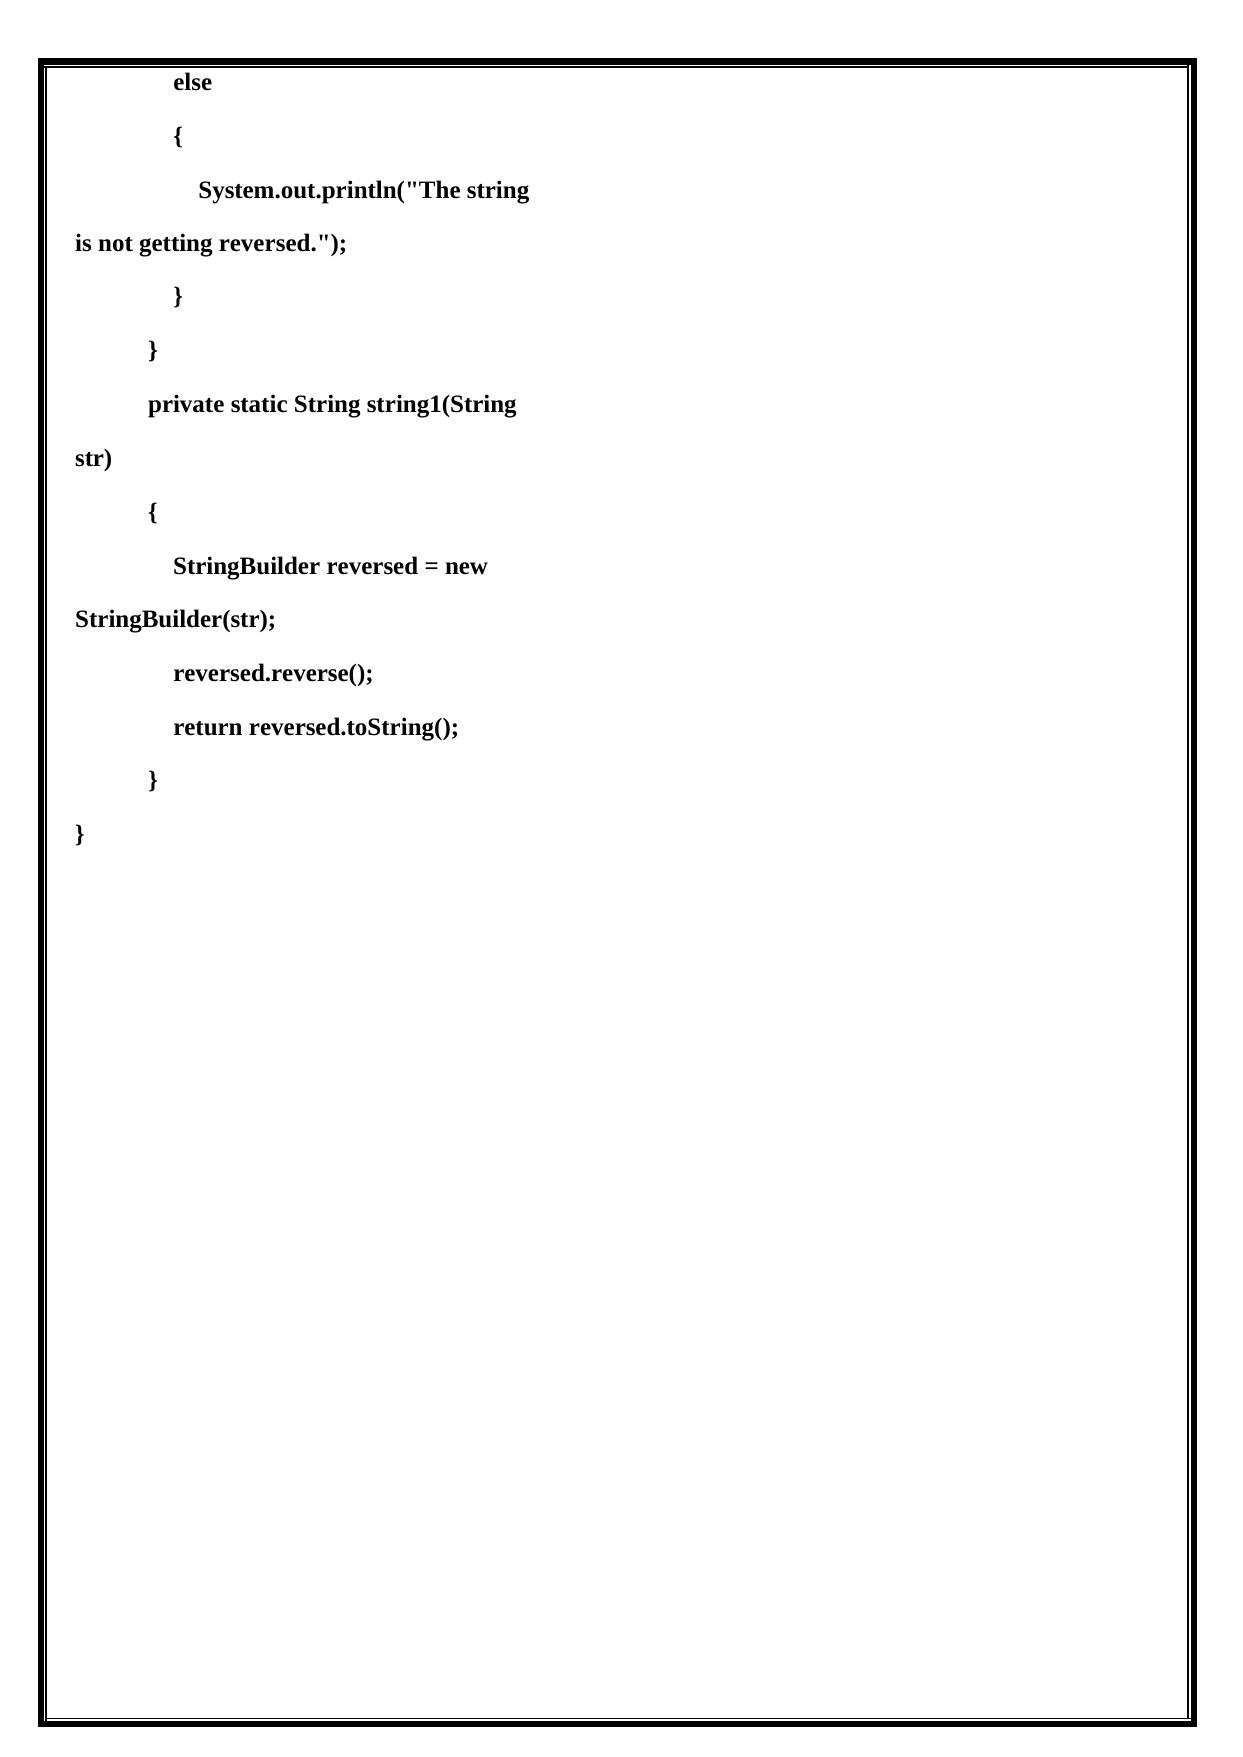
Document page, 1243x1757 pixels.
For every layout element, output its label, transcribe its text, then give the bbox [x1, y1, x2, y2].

text } [75, 819, 1187, 848]
text } [148, 336, 1187, 364]
text StringBuilder(str); [75, 604, 1187, 633]
text { [148, 497, 1187, 526]
text { [173, 121, 1187, 150]
text return reversed.toString(); [173, 712, 1187, 740]
text } [173, 282, 1187, 310]
subtitle reversed.reverse(); [173, 658, 1187, 687]
subtitle System.out.println("The string is not getting reversed."); [75, 175, 531, 257]
subtitle else [173, 68, 1187, 96]
subtitle str) [75, 443, 112, 472]
subtitle } [148, 765, 1187, 794]
subtitle StringBuilder reversed = new [173, 551, 1187, 580]
subtitle private static String string1(String [148, 389, 1187, 418]
